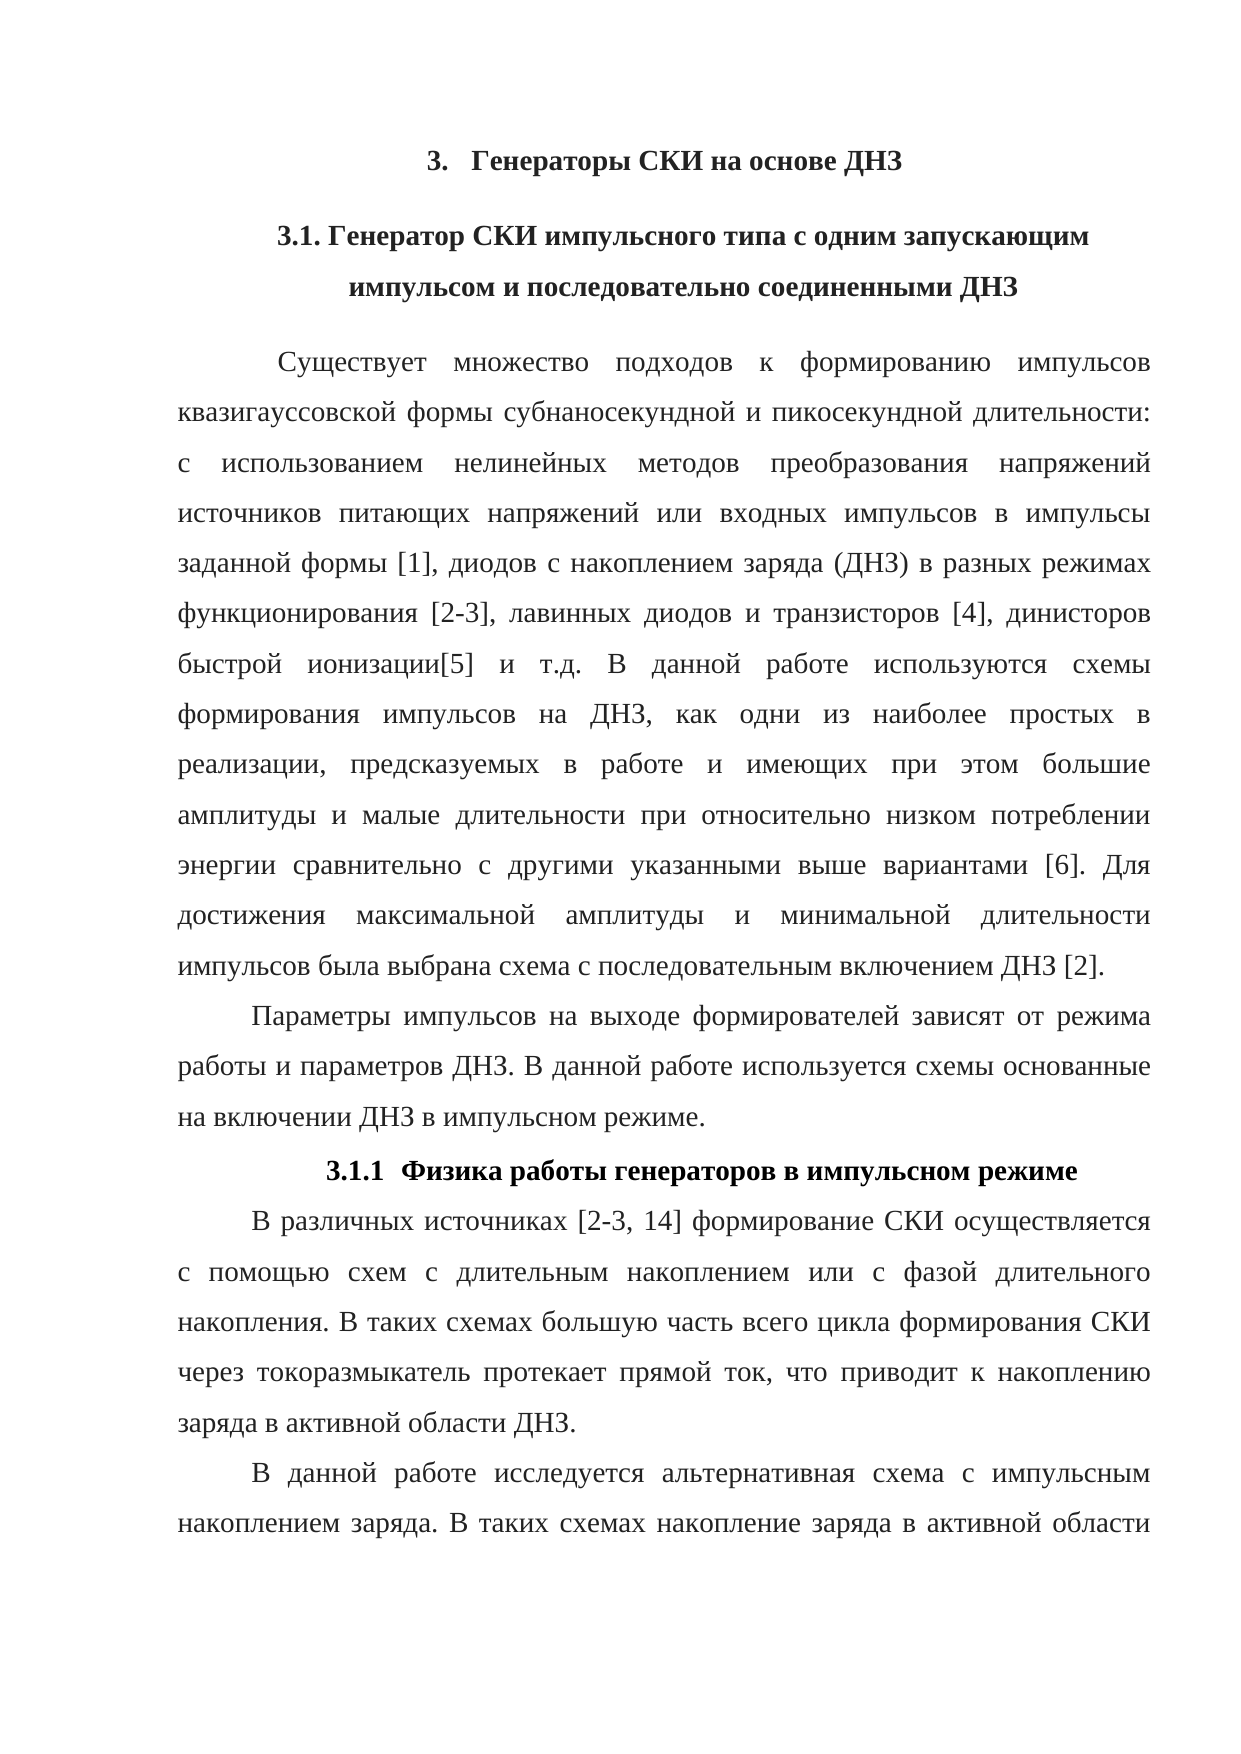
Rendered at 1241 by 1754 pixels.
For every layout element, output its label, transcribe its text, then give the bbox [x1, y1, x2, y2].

text Параметры импульсов на выходе формирователей зависят от режима работы и параметров ДНЗ. В данной работе используется схемы основанные на включении ДНЗ в импульсном режиме. [177, 998, 1152, 1132]
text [177, 1455, 1152, 1539]
subtitle Генераторы СКИ на основе ДНЗ [177, 143, 1152, 177]
subtitle Физика работы генераторов в импульсном режиме [252, 1153, 1152, 1187]
text В различных источниках [2-3, 14] формирование СКИ осуществляется с помощью схем с длительным накоплением или с фазой длительного накопления. В таких схемах большую часть всего цикла формирования СКИ через токоразмыкатель протекает прямой ток, что приводит к накоплению заряда в активной области ДНЗ. [177, 1203, 1152, 1438]
subtitle 3.1. Генератор СКИ импульсного типа с одним запускающим импульсом и последовательно соединенными ДНЗ [215, 218, 1152, 302]
text Существует множество подходов к формированию импульсов квазигауссовской формы субнаносекундной и пикосекундной длительности: с использованием нелинейных методов преобразования напряжений источников питающих напряжений или входных импульсов в импульсы заданной формы [1], диодов с накоплением заряда (ДНЗ) в разных режимах функционирования [2-3], лавинных диодов и транзисторов [4], динисторов быстрой ионизации[5] и т.д. В данной работе используются схемы формирования импульсов на ДНЗ, как одни из наиболее простых в реализации, предсказуемых в работе и имеющих при этом большие амплитуды и малые длительности при относительно низком потреблении энергии сравнительно с другими указанными выше вариантами [6]. Для достижения максимальной амплитуды и минимальной длительности импульсов была выбрана схема с последовательным включением ДНЗ [2]. [177, 344, 1152, 981]
